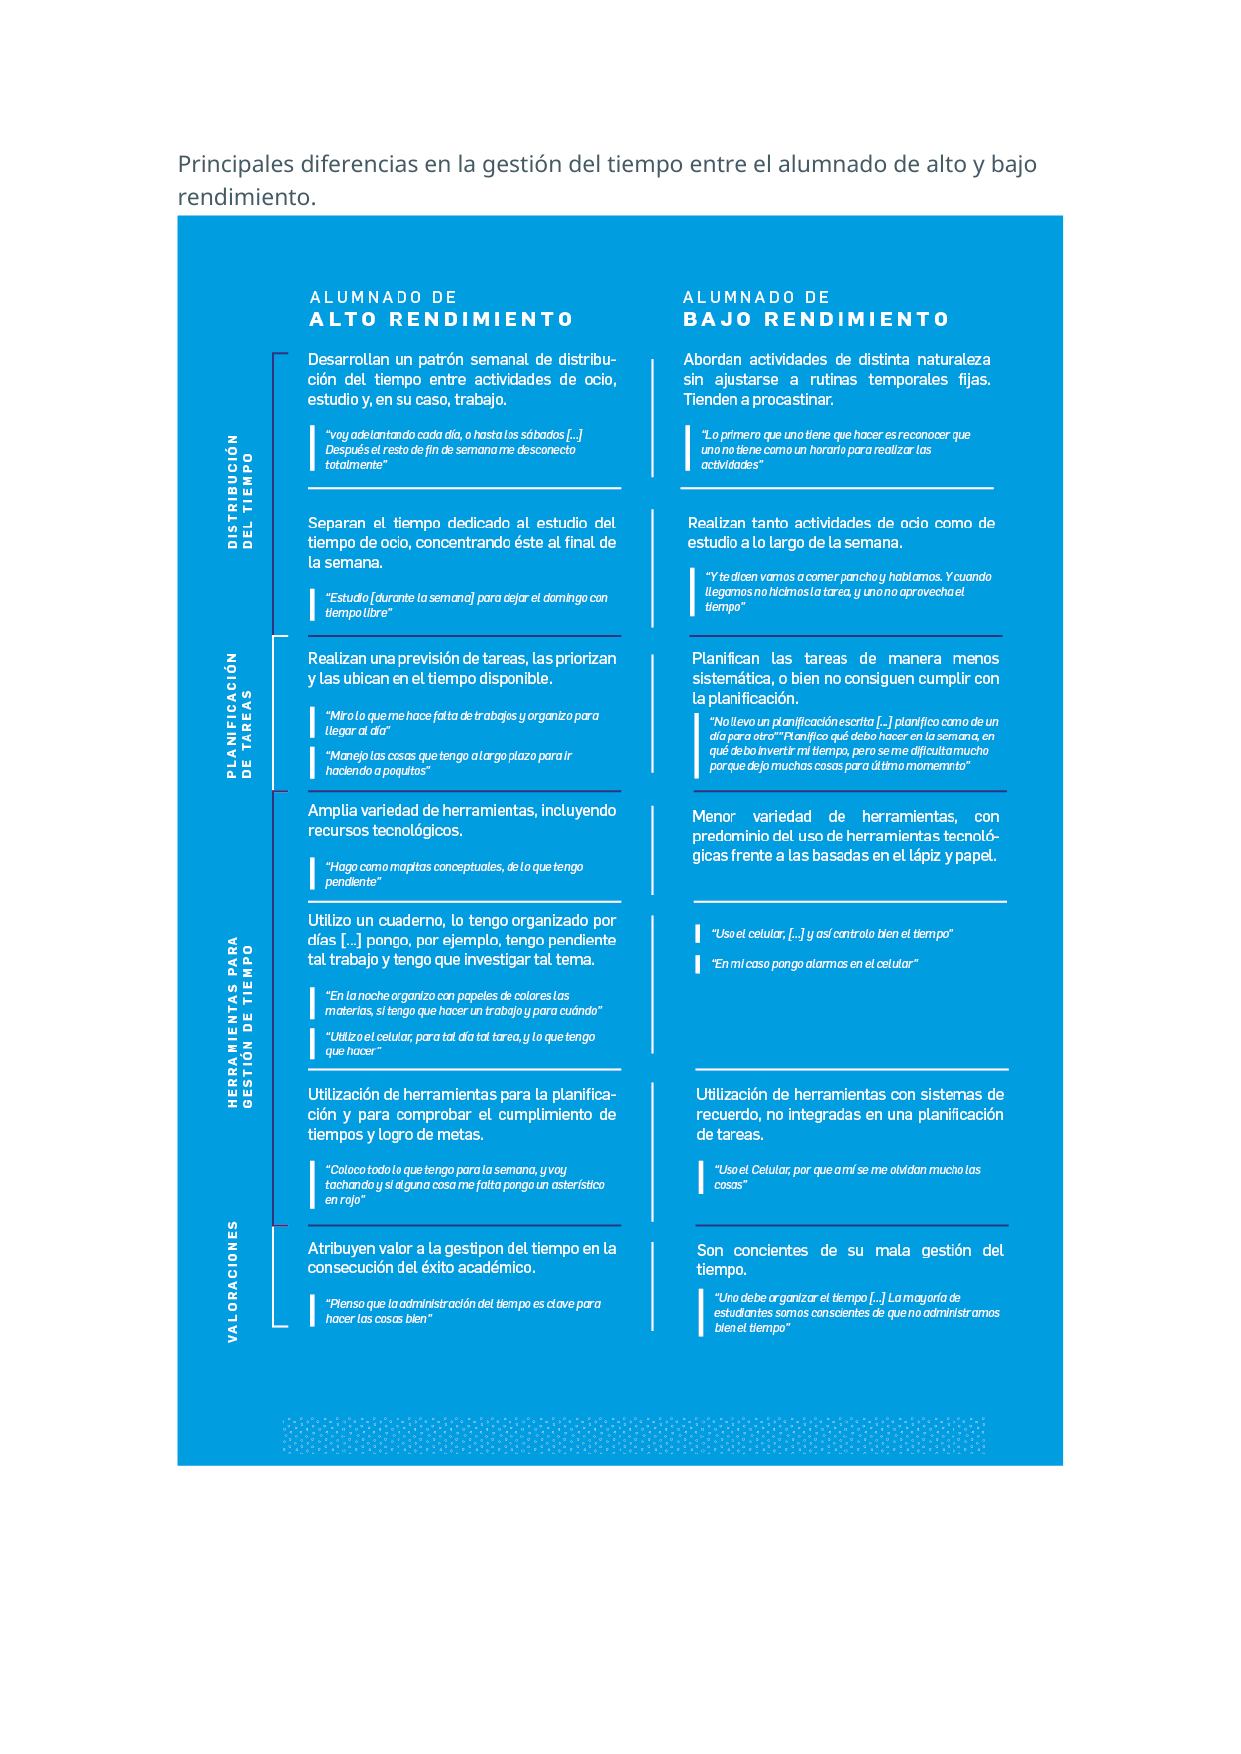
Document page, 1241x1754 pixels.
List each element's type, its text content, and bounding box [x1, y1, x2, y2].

picture [345, 313, 356, 325]
subtitle Principales diferencias en la gestión del tiempo entre el alumnado de alto y bajo rendimiento. [177, 148, 1063, 213]
picture [722, 313, 731, 325]
picture [785, 313, 794, 325]
picture [821, 313, 832, 325]
picture [882, 313, 891, 325]
picture [916, 747, 925, 754]
picture [849, 313, 863, 325]
picture [685, 313, 696, 325]
picture [331, 313, 340, 325]
picture [507, 313, 515, 325]
picture [474, 313, 488, 325]
picture [426, 313, 437, 325]
picture [936, 313, 946, 325]
picture [409, 313, 418, 325]
picture [699, 1289, 703, 1336]
picture [699, 1161, 703, 1193]
picture [766, 313, 777, 325]
picture [560, 313, 570, 325]
picture [523, 313, 534, 325]
picture [542, 313, 553, 325]
picture [311, 313, 322, 325]
picture [391, 313, 401, 325]
picture [446, 313, 456, 325]
picture [802, 313, 813, 325]
picture [899, 313, 910, 325]
picture [917, 313, 928, 325]
picture [337, 713, 344, 719]
picture [363, 313, 374, 325]
picture [738, 313, 749, 325]
picture [703, 313, 714, 325]
